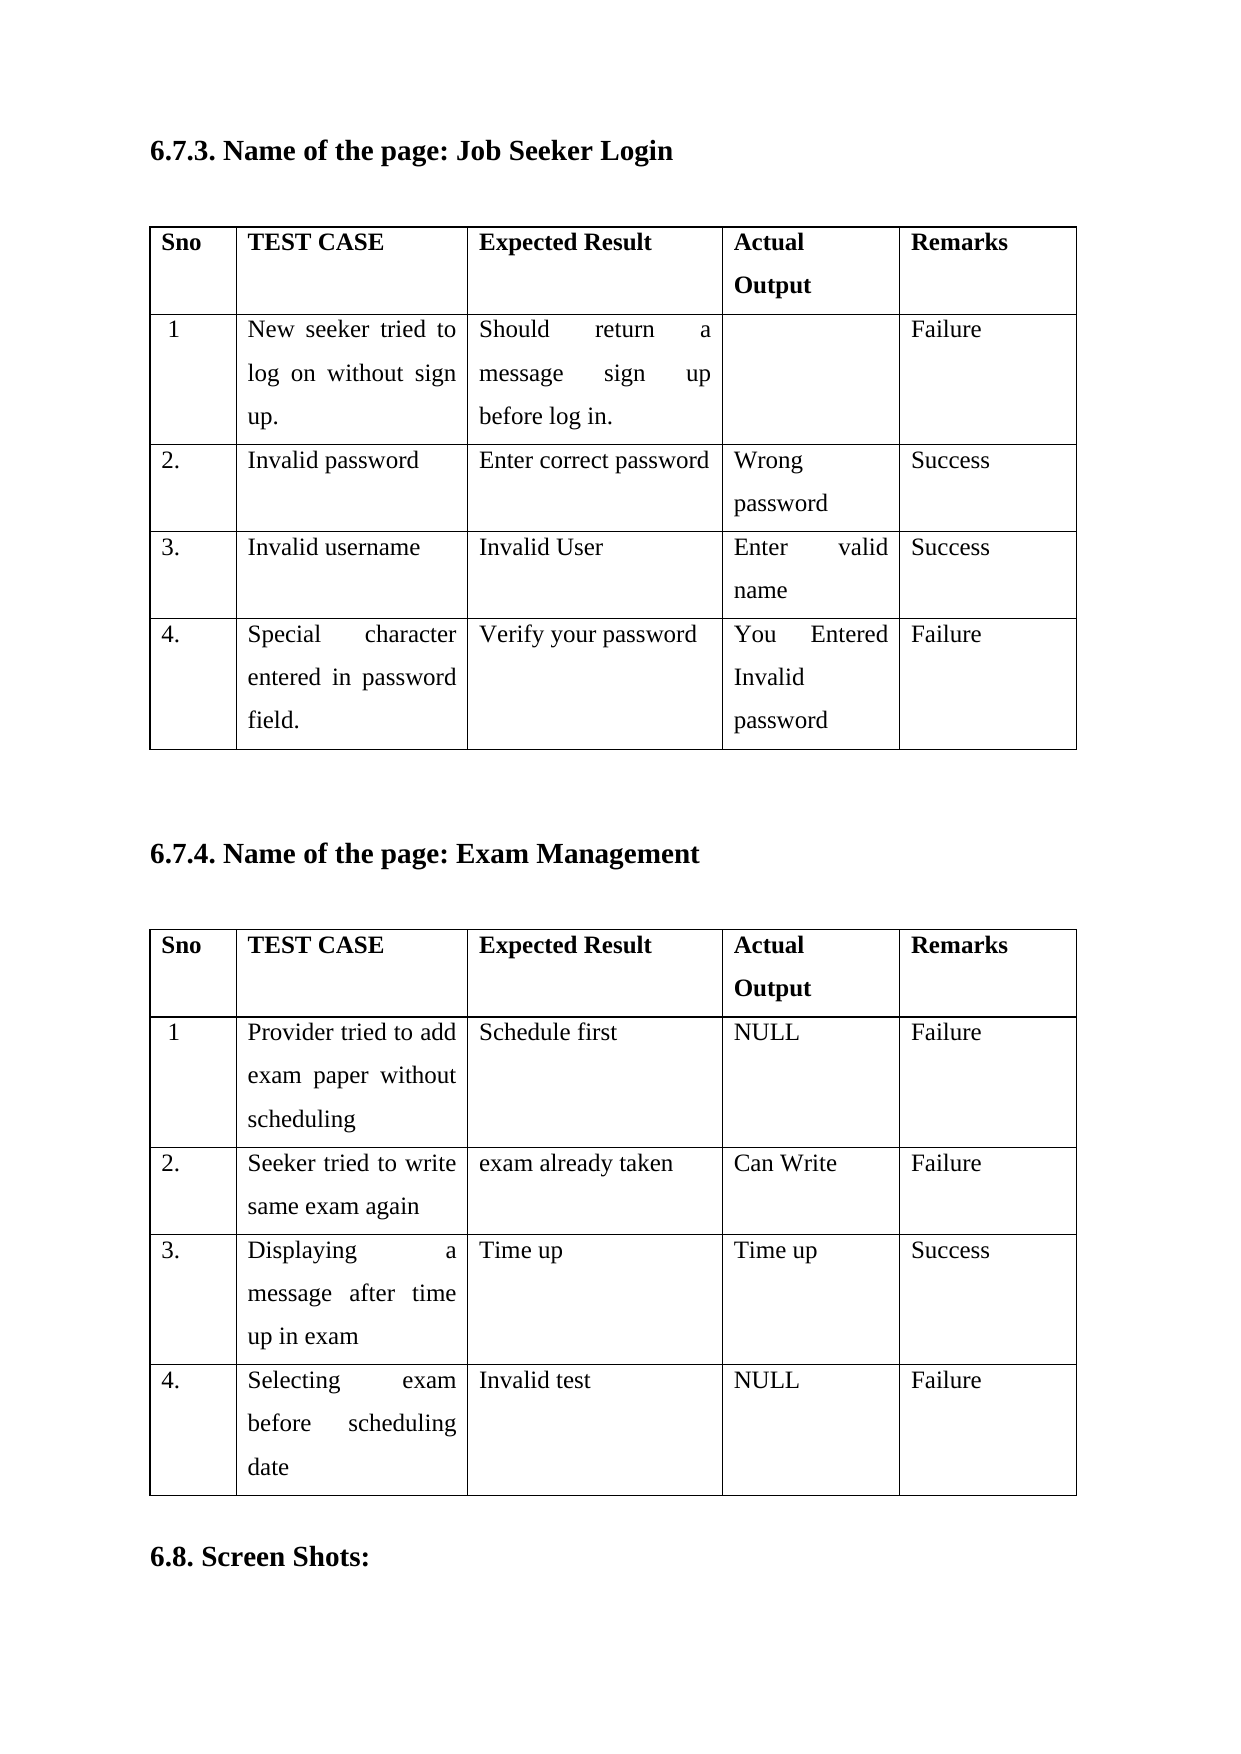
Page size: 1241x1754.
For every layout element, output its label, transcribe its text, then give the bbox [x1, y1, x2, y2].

table_header Expected Result [468, 228, 722, 313]
table_cell Displaying a message after time up in exam [237, 1235, 467, 1364]
table_cell Verify your password [468, 619, 722, 748]
table_header Actual Output [723, 228, 899, 313]
table_cell Selecting exam before scheduling date [237, 1365, 467, 1494]
table_header TEST CASE [237, 228, 467, 313]
table_cell 3. [151, 532, 236, 618]
table_cell 4. [151, 619, 236, 748]
table_header Sno [151, 930, 236, 1016]
table_cell Time up [723, 1235, 899, 1364]
table_cell New seeker tried to log on without sign up. [237, 315, 467, 444]
table_cell NULL [723, 1018, 899, 1147]
table_cell You Entered Invalid password [723, 619, 899, 748]
table_cell Seeker tried to write same exam again [237, 1148, 467, 1234]
table_cell Time up [468, 1235, 722, 1364]
table_cell 1 [151, 315, 236, 444]
table_header TEST CASE [237, 930, 467, 1016]
table_cell 4. [151, 1365, 236, 1494]
table_header Actual Output [723, 930, 899, 1016]
text 6.7.4. Name of the page: Exam Management [150, 836, 1090, 869]
table_cell Invalid password [237, 445, 467, 531]
table_cell Should return a message sign up before log in. [468, 315, 722, 444]
table_header Remarks [900, 930, 1076, 1016]
table_cell Invalid User [468, 532, 722, 618]
table_header Sno [151, 228, 236, 313]
table_cell Failure [900, 619, 1076, 748]
text 6.8. Screen Shots: [150, 1539, 1090, 1572]
table_header Expected Result [468, 930, 722, 1016]
table_cell Enter valid name [723, 532, 899, 618]
table_cell 2. [151, 1148, 236, 1234]
table_header Remarks [900, 228, 1076, 313]
table_cell Invalid username [237, 532, 467, 618]
table_cell 2. [151, 445, 236, 531]
table_cell NULL [723, 1365, 899, 1494]
table_cell Schedule first [468, 1018, 722, 1147]
table_cell Invalid test [468, 1365, 722, 1494]
table_cell Failure [900, 1365, 1076, 1494]
table_cell 1 [151, 1018, 236, 1147]
table_cell Can Write [723, 1148, 899, 1234]
table_cell Success [900, 532, 1076, 618]
table_cell Enter correct password [468, 445, 722, 531]
table_cell [723, 315, 899, 444]
table_cell exam already taken [468, 1148, 722, 1234]
table_cell Success [900, 1235, 1076, 1364]
text 6.7.3. Name of the page: Job Seeker Login [150, 133, 1090, 166]
table_cell Failure [900, 315, 1076, 444]
table_cell 3. [151, 1235, 236, 1364]
table_cell Special character entered in password field. [237, 619, 467, 748]
table_cell Failure [900, 1148, 1076, 1234]
table_cell Failure [900, 1018, 1076, 1147]
table_cell Provider tried to add exam paper without scheduling [237, 1018, 467, 1147]
table_cell Wrong password [723, 445, 899, 531]
table_cell Success [900, 445, 1076, 531]
